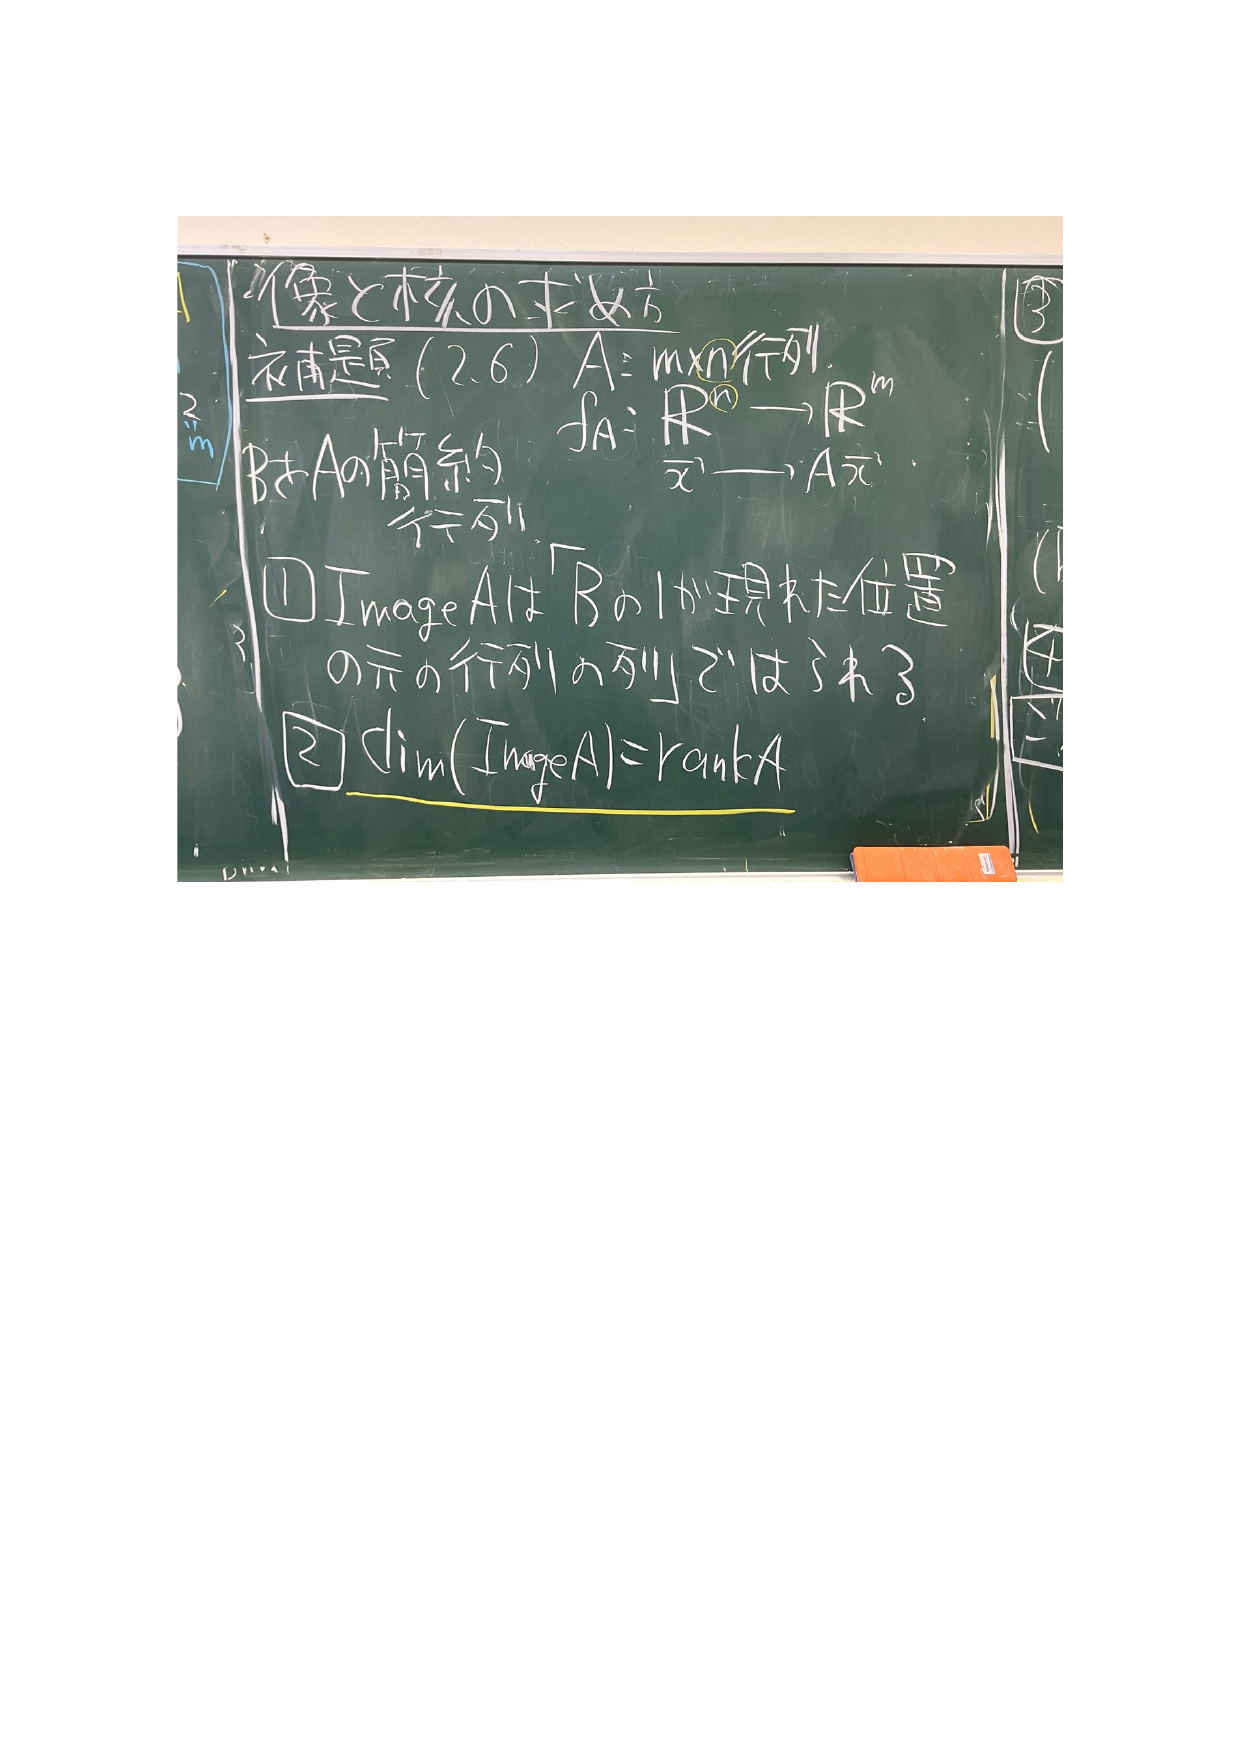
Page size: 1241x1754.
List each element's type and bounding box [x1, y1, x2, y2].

picture [177, 216, 1063, 882]
